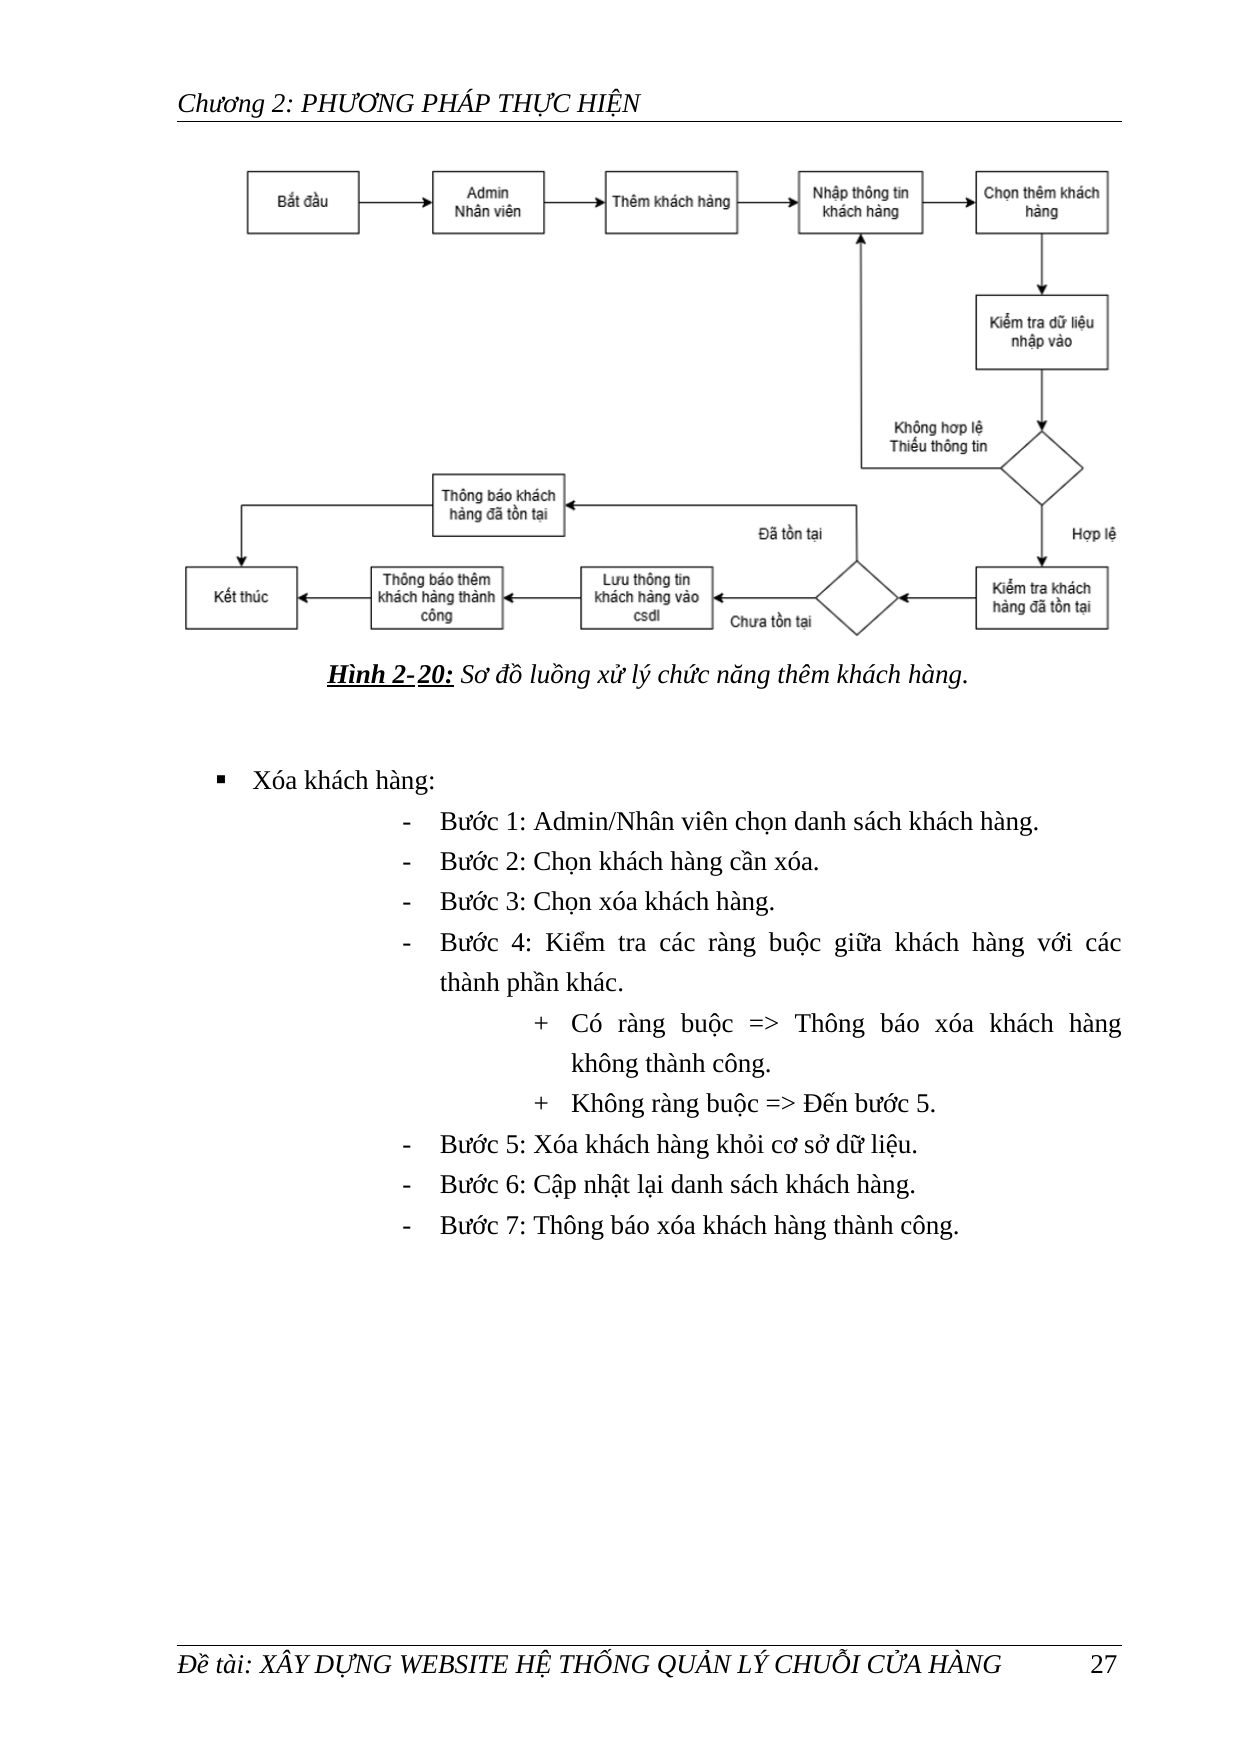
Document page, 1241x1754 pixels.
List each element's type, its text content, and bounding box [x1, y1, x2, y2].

list Xóa khách hàng: [214, 764, 1122, 795]
list Bước 2: Chọn khách hàng cần xóa. [402, 845, 1122, 876]
list Không ràng buộc => Đến bước 5. [533, 1087, 1122, 1119]
list Bước 7: Thông báo xóa khách hàng thành công. [402, 1209, 1122, 1240]
list Có ràng buộc => Thông báo xóa khách hàng không thành công. [533, 1007, 1122, 1078]
list Bước 4: Kiểm tra các ràng buộc giữa khách hàng với các thành phần khác. [402, 926, 1122, 997]
list Bước 6: Cập nhật lại danh sách khách hàng. [402, 1168, 1122, 1199]
list Bước 1: Admin/Nhân viên chọn danh sách khách hàng. [402, 804, 1122, 836]
text Hình 2-20: Sơ đồ luồng xử lý chức năng thêm khách hàng. [177, 658, 1122, 689]
picture [177, 162, 1122, 638]
list Bước 5: Xóa khách hàng khỏi cơ sở dữ liệu. [402, 1128, 1122, 1159]
list Bước 3: Chọn xóa khách hàng. [402, 885, 1122, 917]
